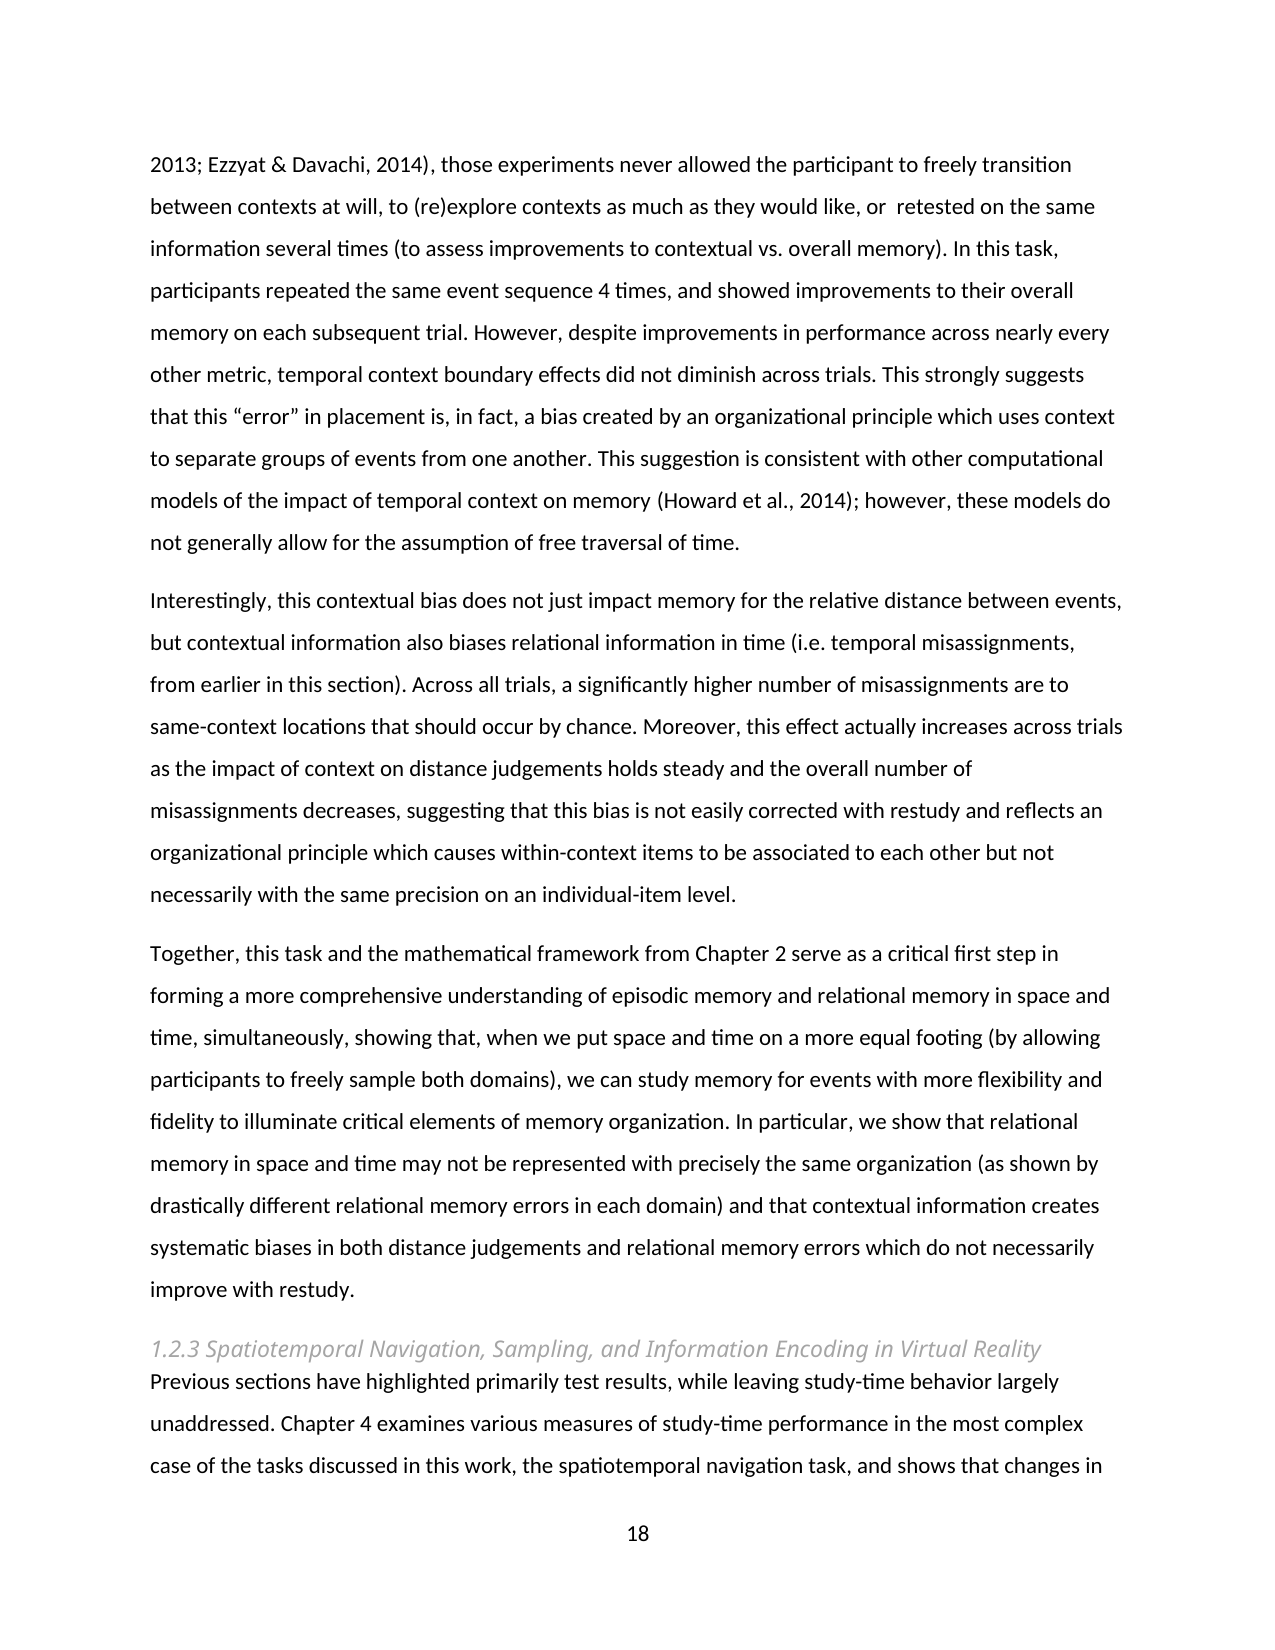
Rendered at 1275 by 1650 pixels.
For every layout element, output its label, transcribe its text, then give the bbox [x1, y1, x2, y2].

text Interestingly, this contextual bias does not just impact memory for the relative distance between events, but contextual information also biases relational information in time (i.e. temporal misassignments, from earlier in this section). Across all trials, a significantly higher number of misassignments are to same-context locations that should occur by chance. Moreover, this effect actually increases across trials as the impact of context on distance judgements holds steady and the overall number of misassignments decreases, suggesting that this bias is not easily corrected with restudy and reflects an organizational principle which causes within-context items to be associated to each other but not necessarily with the same precision on an individual-item level. [150, 586, 1125, 908]
subtitle 1.2.3 Spatiotemporal Navigation, Sampling, and Information Encoding in Virtual Reality [150, 1333, 1125, 1365]
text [150, 1367, 1125, 1479]
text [150, 150, 1125, 556]
text Together, this task and the mathematical framework from Chapter 2 serve as a critical first step in forming a more comprehensive understanding of episodic memory and relational memory in space and time, simultaneously, showing that, when we put space and time on a more equal footing (by allowing participants to freely sample both domains), we can study memory for events with more flexibility and fidelity to illuminate critical elements of memory organization. In particular, we show that relational memory in space and time may not be represented with precisely the same organization (as shown by drastically different relational memory errors in each domain) and that contextual information creates systematic biases in both distance judgements and relational memory errors which do not necessarily improve with restudy. [150, 939, 1125, 1303]
